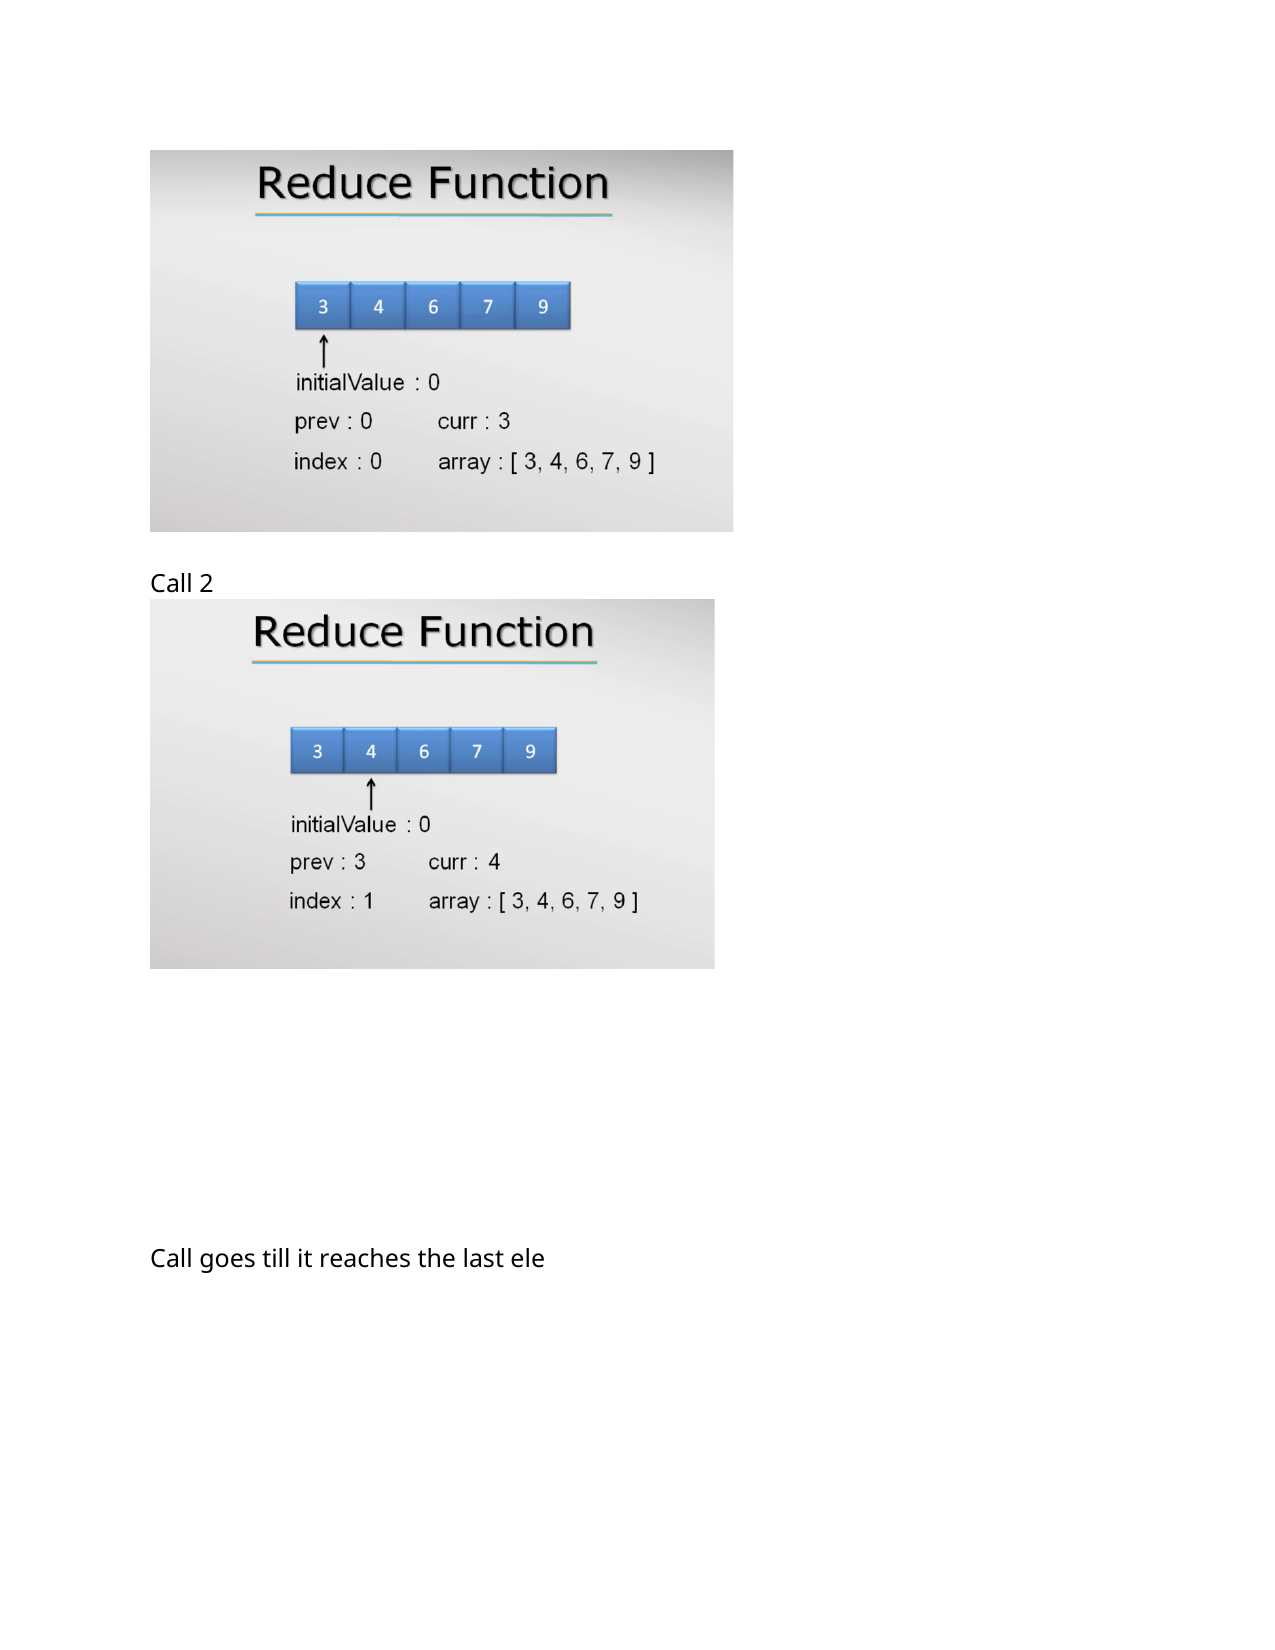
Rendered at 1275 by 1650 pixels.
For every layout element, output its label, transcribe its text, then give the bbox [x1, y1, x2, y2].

picture [150, 150, 734, 532]
text Call goes till it reaches the last ele [150, 1241, 1125, 1275]
picture [150, 599, 715, 969]
text Call 2 [150, 565, 1125, 599]
